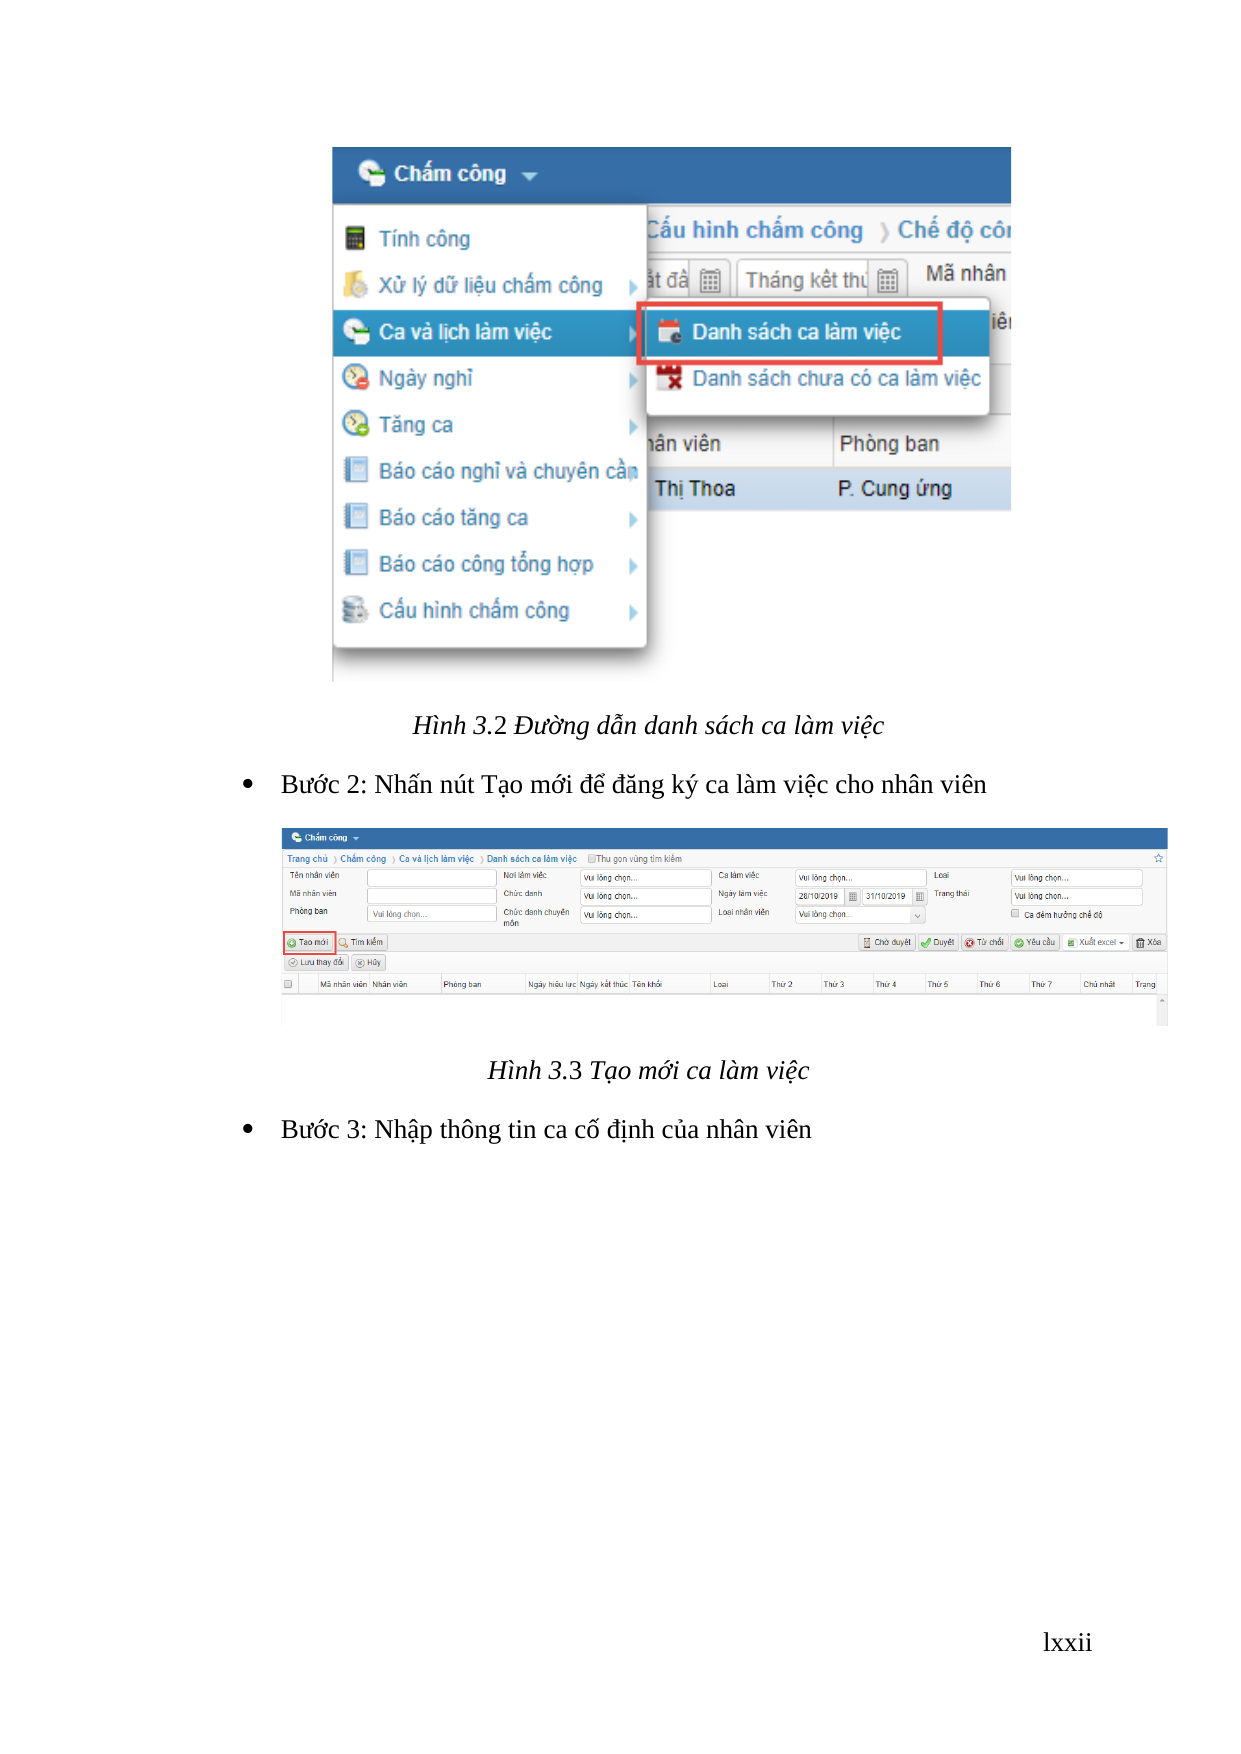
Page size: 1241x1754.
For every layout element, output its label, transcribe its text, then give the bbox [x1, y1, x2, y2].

list Bước 3: Nhập thông tin ca cố định của nhân viên [243, 1113, 1092, 1144]
picture [281, 828, 1168, 1026]
picture [332, 147, 1012, 682]
list Bước 2: Nhấn nút Tạo mới để đăng ký ca làm việc cho nhân viên [243, 769, 1092, 800]
